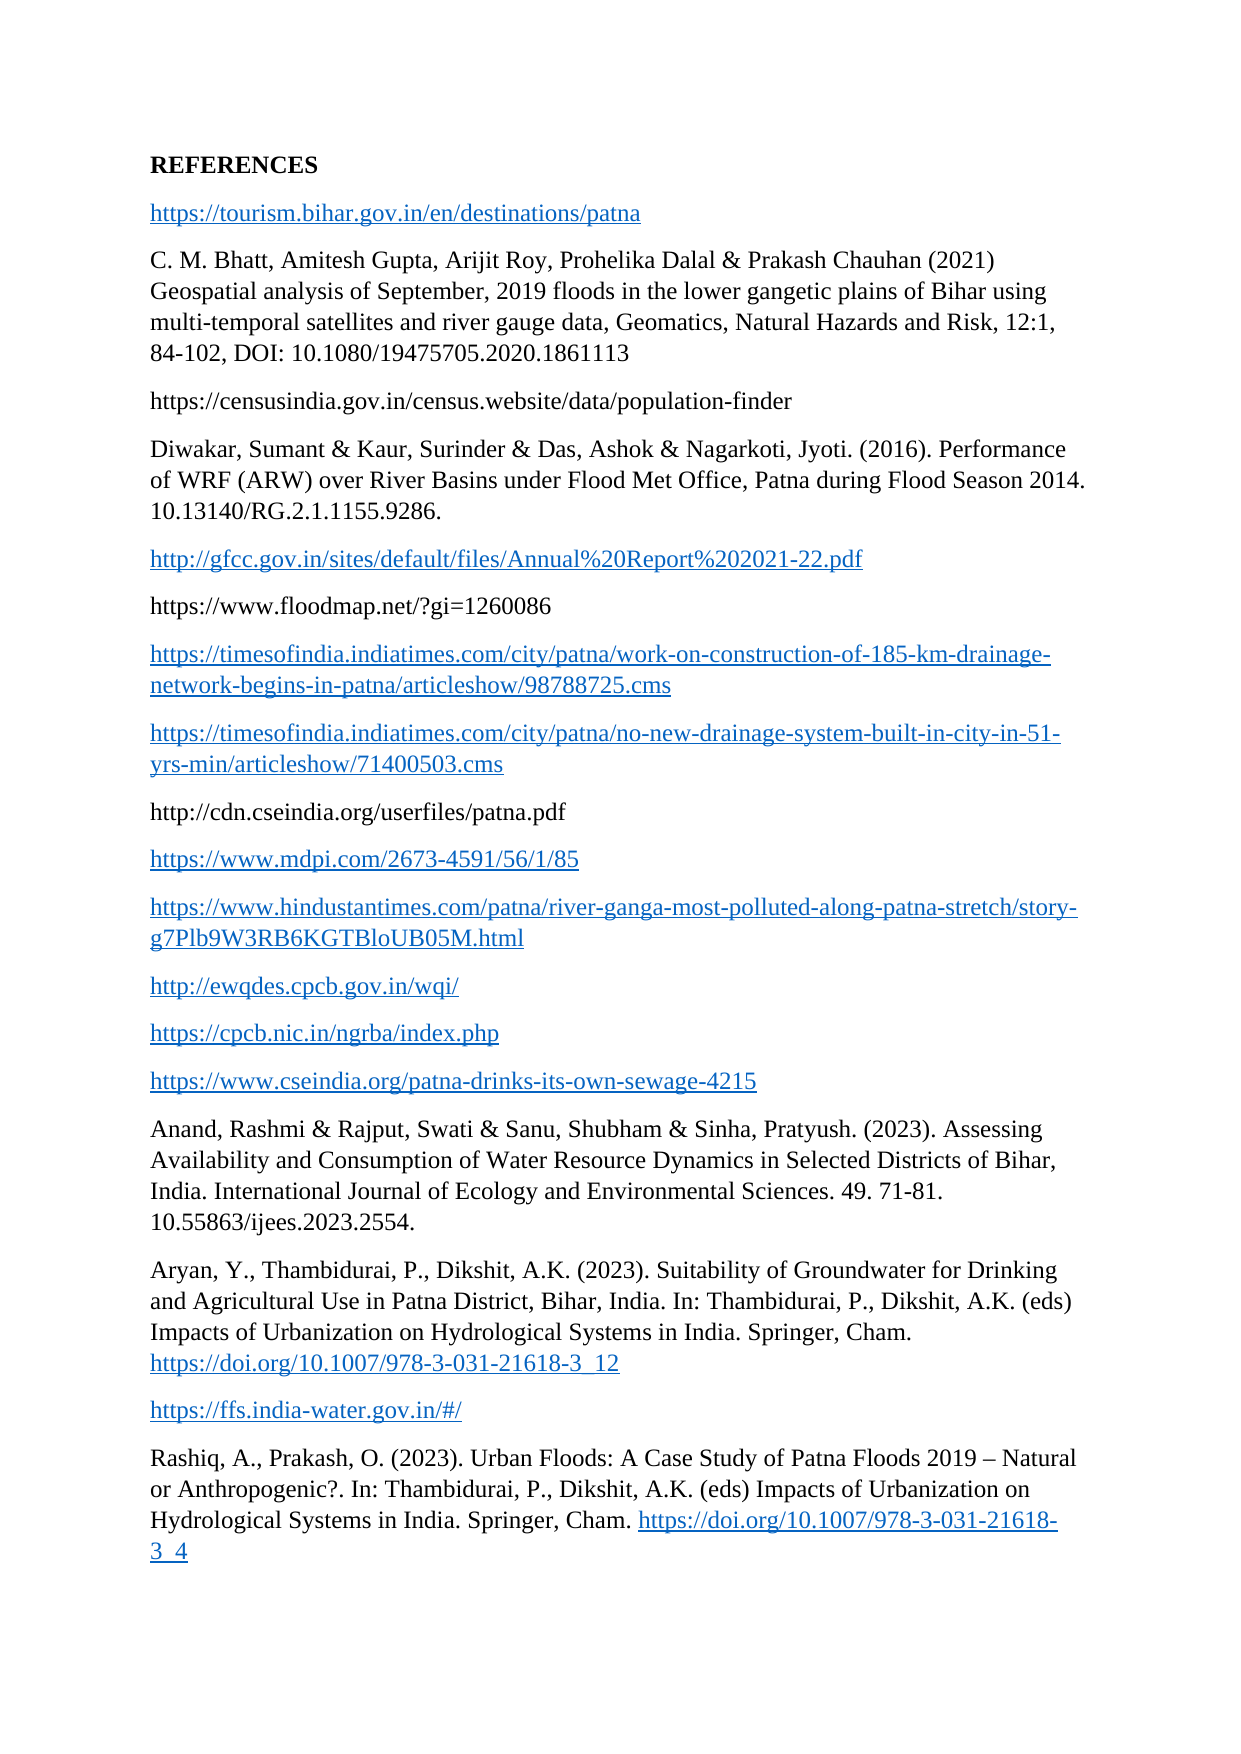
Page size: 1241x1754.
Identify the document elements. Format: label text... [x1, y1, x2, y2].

text https://www.floodmap.net/?gi=1260086 [150, 591, 1090, 620]
text Aryan, Y., Thambidurai, P., Dikshit, A.K. (2023). Suitability of Groundwater for Drinking and Agricultural Use in Patna District, Bihar, India. In: Thambidurai, P., Dikshit, A.K. (eds) Impacts of Urbanization on Hydrological Systems in India. Springer, Cham. https://doi.org/10.1007/978-3-031-21618-3_12 [150, 1255, 1090, 1377]
text REFERENCES [150, 150, 1090, 179]
text https://censusindia.gov.in/census.website/data/population-finder [150, 386, 1090, 415]
text https://timesofindia.indiatimes.com/city/patna/work-on-construction-of-185-km-drainage-network-begins-in-patna/articleshow/98788725.cms [150, 639, 1090, 699]
text https://cpcb.nic.in/ngrba/index.php [150, 1018, 1090, 1047]
text Anand, Rashmi & Rajput, Swati & Sanu, Shubham & Sinha, Pratyush. (2023). Assessing Availability and Consumption of Water Resource Dynamics in Selected Districts of Bihar, India. International Journal of Ecology and Environmental Sciences. 49. 71-81. 10.55863/ijees.2023.2554. [150, 1114, 1090, 1236]
text https://timesofindia.indiatimes.com/city/patna/no-new-drainage-system-built-in-city-in-51-yrs-min/articleshow/71400503.cms [150, 718, 1090, 778]
text http://cdn.cseindia.org/userfiles/patna.pdf [150, 797, 1090, 825]
text https://tourism.bihar.gov.in/en/destinations/patna [150, 198, 1090, 226]
text http://ewqdes.cpcb.gov.in/wqi/ [150, 971, 1090, 999]
text Diwakar, Sumant & Kaur, Surinder & Das, Ashok & Nagarkoti, Jyoti. (2016). Performance of WRF (ARW) over River Basins under Flood Met Office, Patna during Flood Season 2014. 10.13140/RG.2.1.1155.9286. [150, 434, 1090, 525]
text C. M. Bhatt, Amitesh Gupta, Arijit Roy, Prohelika Dalal & Prakash Chauhan (2021) Geospatial analysis of September, 2019 floods in the lower gangetic plains of Bihar using multi-temporal satellites and river gauge data, Geomatics, Natural Hazards and Risk, 12:1, 84-102, DOI: 10.1080/19475705.2020.1861113 [150, 245, 1090, 367]
text Rashiq, A., Prakash, O. (2023). Urban Floods: A Case Study of Patna Floods 2019 – Natural or Anthropogenic?. In: Thambidurai, P., Dikshit, A.K. (eds) Impacts of Urbanization on Hydrological Systems in India. Springer, Cham. https://doi.org/10.1007/978-3-031-21618-3_4 [150, 1443, 1090, 1565]
text https://www.hindustantimes.com/patna/river-ganga-most-polluted-along-patna-stretch/story-g7Plb9W3RB6KGTBloUB05M.html [150, 892, 1090, 952]
text https://www.mdpi.com/2673-4591/56/1/85 [150, 844, 1090, 873]
text https://ffs.india-water.gov.in/#/ [150, 1396, 1090, 1424]
text http://gfcc.gov.in/sites/default/files/Annual%20Report%202021-22.pdf [150, 544, 1090, 572]
text https://www.cseindia.org/patna-drinks-its-own-sewage-4215 [150, 1066, 1090, 1095]
